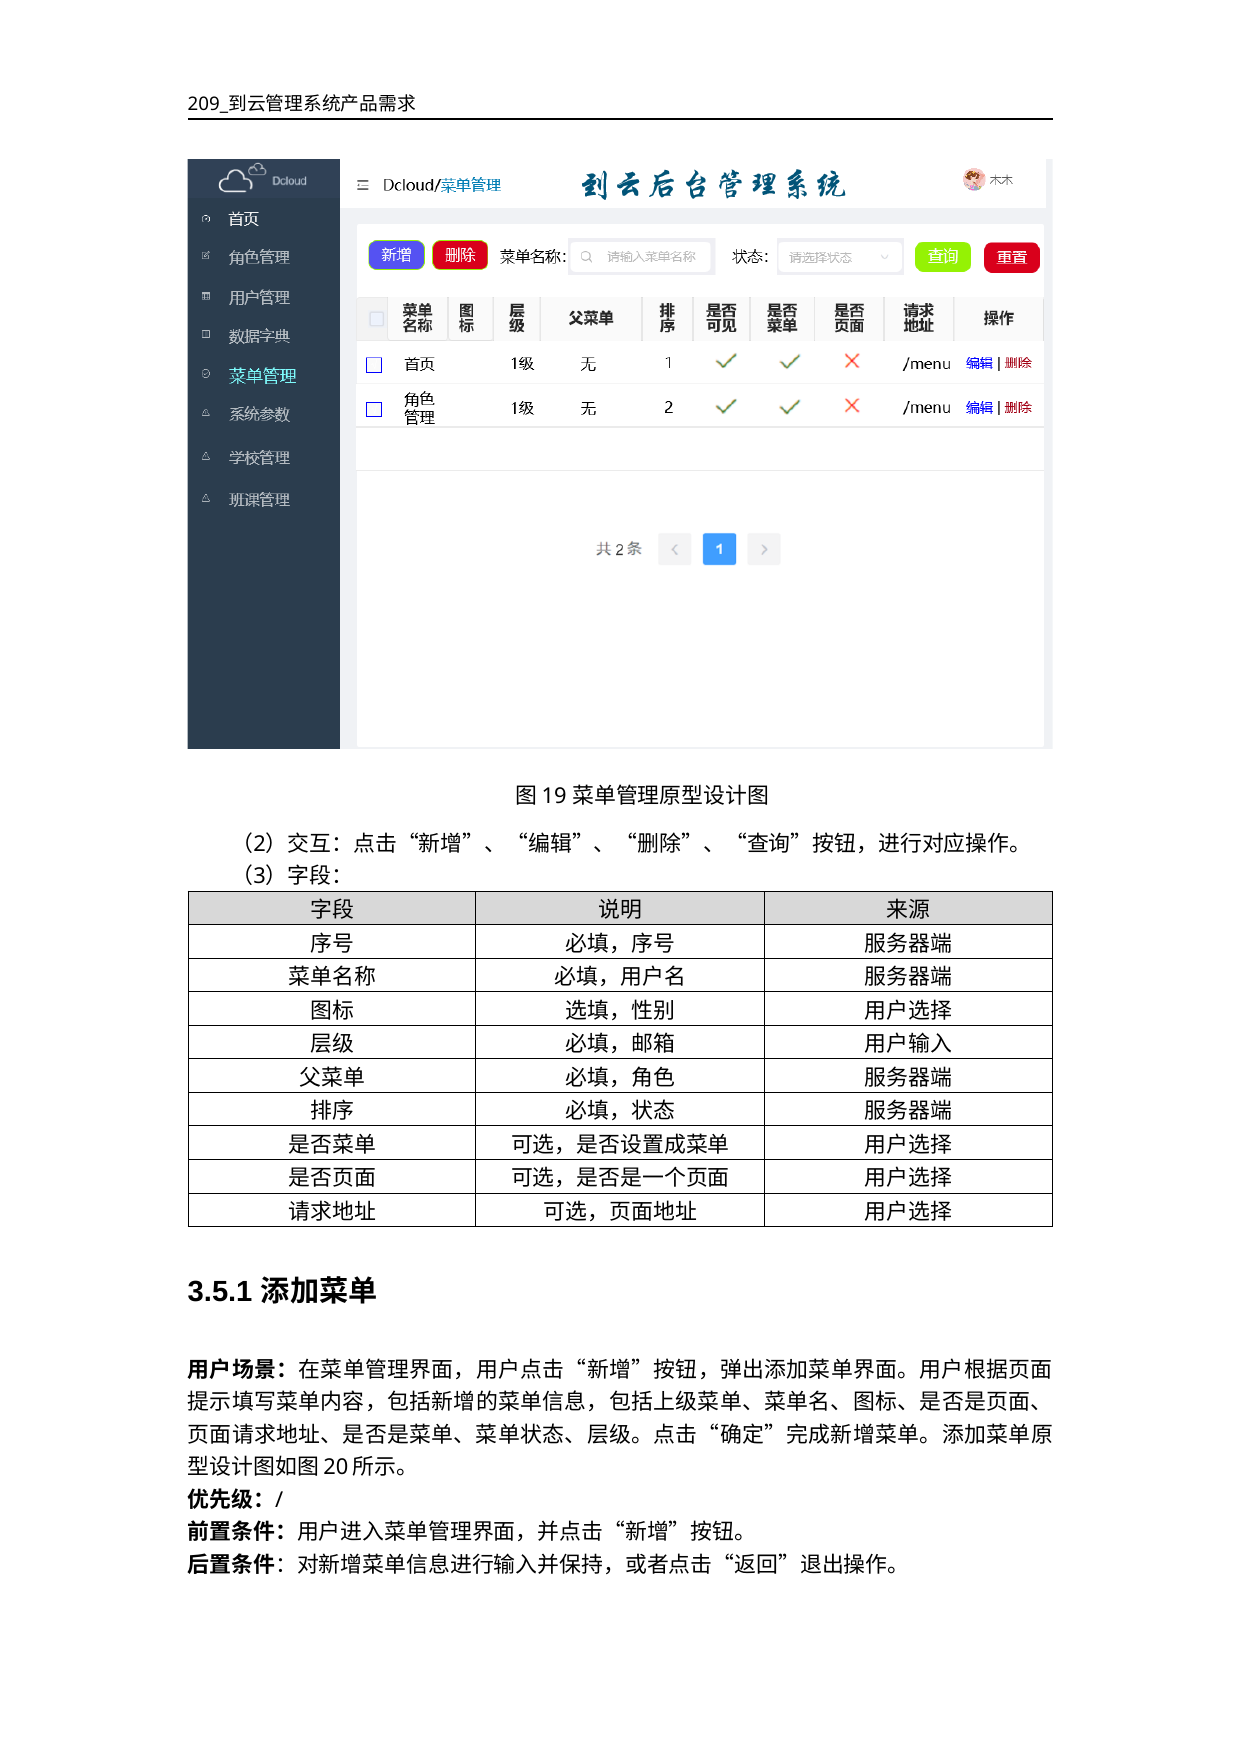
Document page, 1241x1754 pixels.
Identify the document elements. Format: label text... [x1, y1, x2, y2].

subtitle 3.5.1 添加菜单 [187, 1256, 1053, 1321]
table_cell 服务器端 [765, 1093, 1052, 1125]
table_cell 排序 [189, 1093, 475, 1125]
picture [187, 159, 1053, 749]
table_cell 必填，角色 [476, 1059, 764, 1092]
table_cell 服务器端 [765, 925, 1052, 958]
table_cell 必填，用户名 [476, 959, 764, 991]
text （2）交互：点击“新增”、“编辑”、“删除”、“查询”按钮，进行对应操作。 [187, 826, 1053, 858]
table_cell 层级 [189, 1026, 475, 1058]
table_cell 用户选择 [765, 992, 1052, 1025]
table_cell 图标 [189, 992, 475, 1025]
table_cell 是否页面 [189, 1160, 475, 1192]
text 前置条件：用户进入菜单管理界面，并点击“新增”按钮。 [187, 1514, 1053, 1546]
table_header 字段 [189, 892, 475, 924]
table_cell 用户选择 [765, 1160, 1052, 1192]
table_cell 必填，状态 [476, 1093, 764, 1125]
table_cell 用户输入 [765, 1026, 1052, 1058]
table_cell 用户选择 [765, 1126, 1052, 1159]
table_cell 是否菜单 [189, 1126, 475, 1159]
table_cell 序号 [189, 925, 475, 958]
text （3）字段： [187, 858, 1053, 891]
text 后置条件：对新增菜单信息进行输入并保持，或者点击“返回”退出操作。 [187, 1546, 1053, 1579]
table_cell 必填，序号 [476, 925, 764, 958]
table_cell 可选，页面地址 [476, 1194, 764, 1226]
table_cell 必填，邮箱 [476, 1026, 764, 1058]
table_cell 菜单名称 [189, 959, 475, 991]
table_header 来源 [765, 892, 1052, 924]
text 用户场景：在菜单管理界面，用户点击“新增”按钮，弹出添加菜单界面。用户根据页面提示填写菜单内容，包括新增的菜单信息，包括上级菜单、菜单名、图标、是否是页面、页面请求地址、是否是菜单、菜单状态、层级。点击“确定”完成新增菜单。添加菜单原型设计图如图20所示。 [187, 1351, 1053, 1481]
table_cell 父菜单 [189, 1059, 475, 1092]
table_cell 可选，是否设置成菜单 [476, 1126, 764, 1159]
table_cell 可选，是否是一个页面 [476, 1160, 764, 1192]
table_cell 选填，性别 [476, 992, 764, 1025]
table_cell 服务器端 [765, 1059, 1052, 1092]
table_cell 请求地址 [189, 1194, 475, 1226]
table_header 说明 [476, 892, 764, 924]
text 图19 菜单管理原型设计图 [187, 777, 1053, 810]
table_cell 用户选择 [765, 1194, 1052, 1226]
text 优先级：/ [187, 1481, 1053, 1514]
table_cell 服务器端 [765, 959, 1052, 991]
